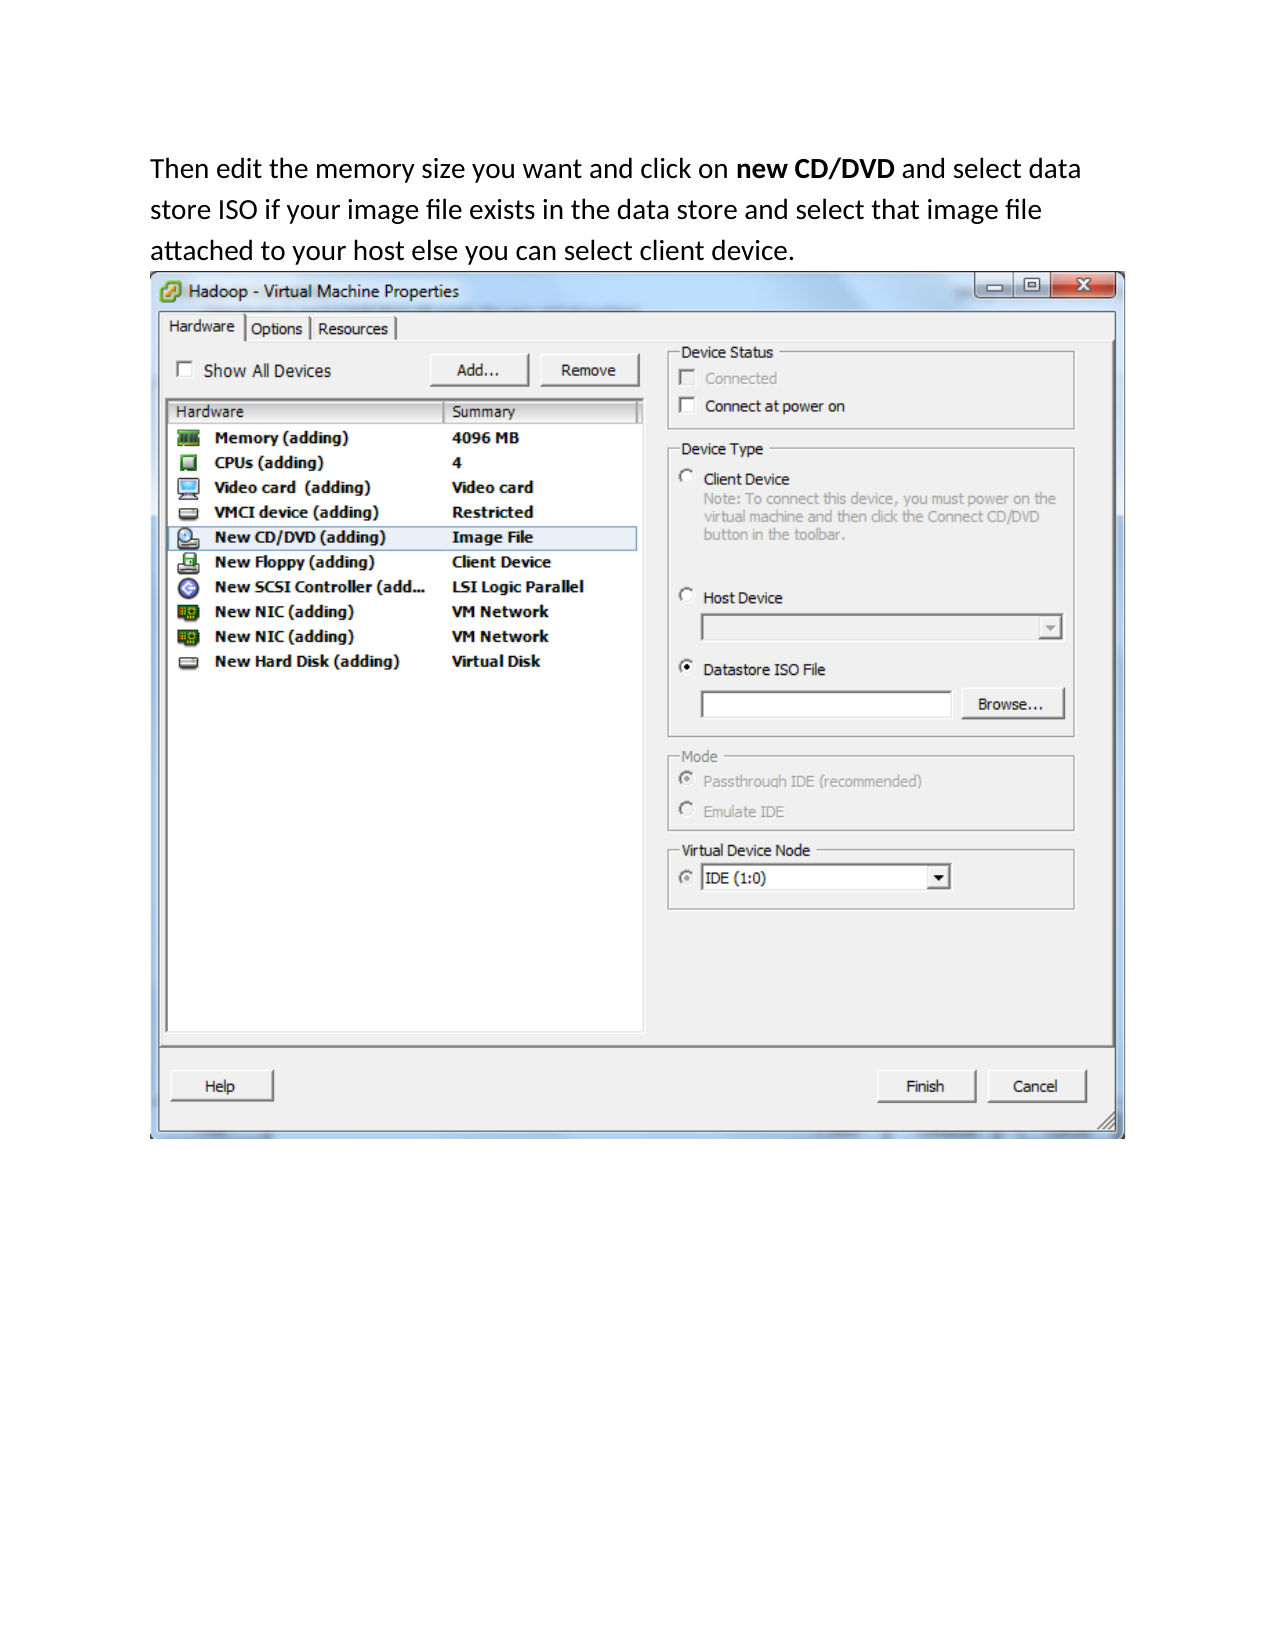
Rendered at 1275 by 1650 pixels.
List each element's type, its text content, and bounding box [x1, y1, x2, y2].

text Then edit the memory size you want and click on new CD/DVD and select data store ISO if your image file exists in the data store and select that image file attached to your host else you can select client device. [150, 150, 1125, 271]
picture [150, 271, 1125, 1139]
